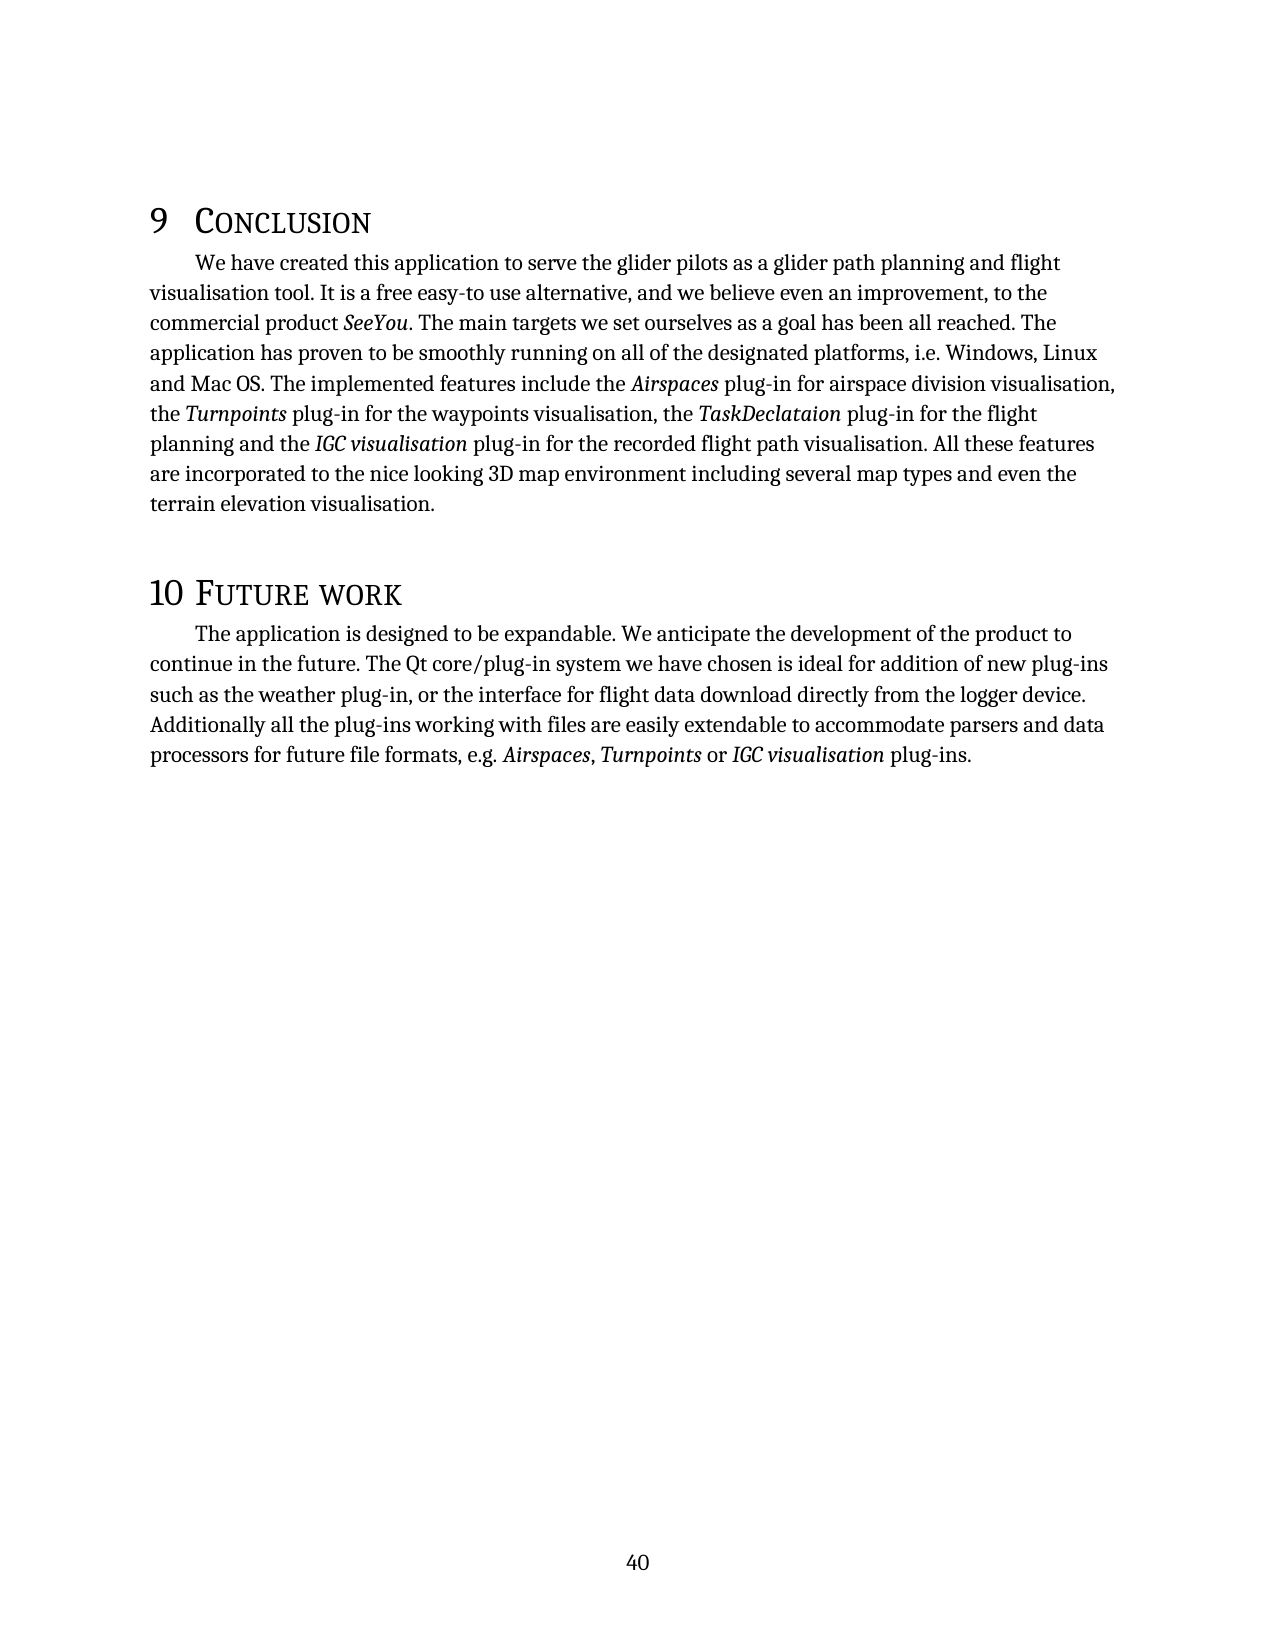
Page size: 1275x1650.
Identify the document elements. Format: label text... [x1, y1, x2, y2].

subtitle Conclusion [150, 200, 1125, 243]
text The application is designed to be expandable. We anticipate the development of the product to continue in the future. The Qt core/plug-in system we have chosen is ideal for addition of new plug-ins such as the weather plug-in, or the interface for flight data download directly from the logger device. Additionally all the plug-ins working with files are easily extendable to accommodate parsers and data processors for future file formats, e.g. Airspaces, Turnpoints or IGC visualisation plug-ins. [150, 621, 1125, 768]
text We have created this application to serve the glider pilots as a glider path planning and flight visualisation tool. It is a free easy-to use alternative, and we believe even an improvement, to the commercial product SeeYou. The main targets we set ourselves as a goal has been all reached. The application has proven to be smoothly running on all of the designated platforms, i.e. Windows, Linux and Mac OS. The implemented features include the Airspaces plug-in for airspace division visualisation, the Turnpoints plug-in for the waypoints visualisation, the TaskDeclataion plug-in for the flight planning and the IGC visualisation plug-in for the recorded flight path visualisation. All these features are incorporated to the nice looking 3D map environment including several map types and even the terrain elevation visualisation. [150, 249, 1125, 518]
subtitle Future work [150, 571, 1125, 614]
